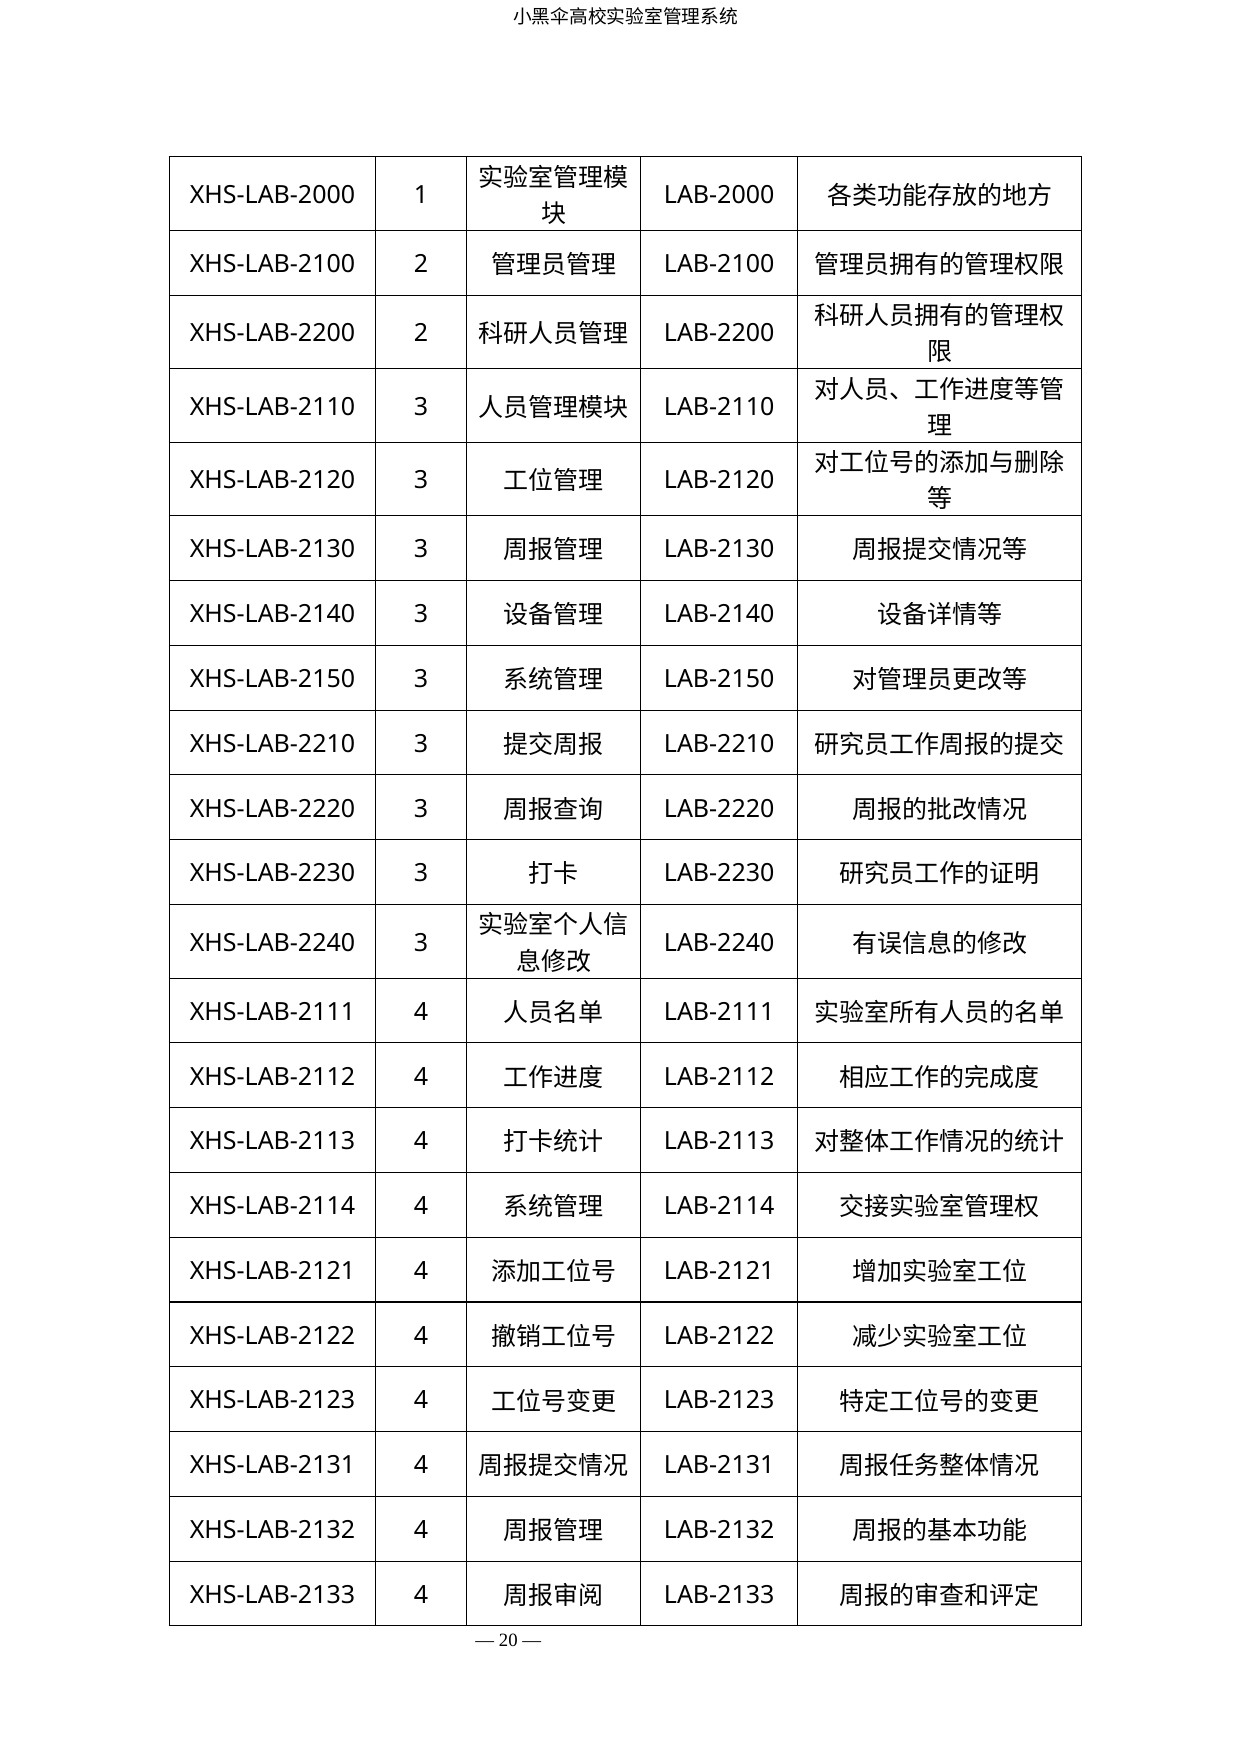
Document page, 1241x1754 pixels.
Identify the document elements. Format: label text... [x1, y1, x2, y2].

table_cell 3 [376, 775, 466, 839]
table_cell 3 [376, 369, 466, 442]
table_cell XHS-LAB-2122 [170, 1303, 375, 1366]
table_cell 3 [376, 443, 466, 515]
table_cell 交接实验室管理权 [798, 1173, 1081, 1237]
table_cell XHS-LAB-2100 [170, 231, 375, 294]
table_cell LAB-2150 [641, 646, 797, 709]
table_cell 管理员拥有的管理权限 [798, 231, 1081, 294]
table_cell 4 [376, 1432, 466, 1496]
table_cell 科研人员拥有的管理权限 [798, 296, 1081, 368]
table_cell 对工位号的添加与删除等 [798, 443, 1081, 515]
table_cell XHS-LAB-2000 [170, 157, 375, 230]
table_cell XHS-LAB-2240 [170, 905, 375, 977]
table_cell 人员名单 [467, 979, 640, 1042]
table_cell 4 [376, 1043, 466, 1107]
table_cell 3 [376, 516, 466, 580]
table_cell 对整体工作情况的统计 [798, 1108, 1081, 1172]
table_cell 添加工位号 [467, 1238, 640, 1301]
table_cell 工位号变更 [467, 1367, 640, 1431]
table_cell LAB-2133 [641, 1562, 797, 1625]
table_cell 周报查询 [467, 775, 640, 839]
table_cell 撤销工位号 [467, 1303, 640, 1366]
table_cell 3 [376, 711, 466, 774]
table_cell 各类功能存放的地方 [798, 157, 1081, 230]
table_cell XHS-LAB-2133 [170, 1562, 375, 1625]
table_cell XHS-LAB-2111 [170, 979, 375, 1042]
table_cell XHS-LAB-2112 [170, 1043, 375, 1107]
table_cell 实验室所有人员的名单 [798, 979, 1081, 1042]
table_cell 1 [376, 157, 466, 230]
table_cell 周报任务整体情况 [798, 1432, 1081, 1496]
table_cell XHS-LAB-2130 [170, 516, 375, 580]
table_cell 3 [376, 581, 466, 645]
table_cell 3 [376, 840, 466, 904]
table_cell LAB-2000 [641, 157, 797, 230]
table_cell LAB-2122 [641, 1303, 797, 1366]
table_cell 周报的批改情况 [798, 775, 1081, 839]
table_cell 设备详情等 [798, 581, 1081, 645]
table_cell 4 [376, 1238, 466, 1301]
table_cell LAB-2112 [641, 1043, 797, 1107]
table_cell 实验室管理模块 [467, 157, 640, 230]
table_cell 周报审阅 [467, 1562, 640, 1625]
table_cell 工位管理 [467, 443, 640, 515]
table_cell 周报提交情况等 [798, 516, 1081, 580]
table_cell XHS-LAB-2210 [170, 711, 375, 774]
table_cell LAB-2110 [641, 369, 797, 442]
table_cell LAB-2230 [641, 840, 797, 904]
table_cell XHS-LAB-2200 [170, 296, 375, 368]
table_cell 管理员管理 [467, 231, 640, 294]
table_cell 科研人员管理 [467, 296, 640, 368]
table_cell XHS-LAB-2150 [170, 646, 375, 709]
table_cell LAB-2121 [641, 1238, 797, 1301]
table_cell XHS-LAB-2140 [170, 581, 375, 645]
table_cell XHS-LAB-2120 [170, 443, 375, 515]
table_cell XHS-LAB-2121 [170, 1238, 375, 1301]
table_cell XHS-LAB-2230 [170, 840, 375, 904]
table_cell LAB-2130 [641, 516, 797, 580]
table_cell 打卡统计 [467, 1108, 640, 1172]
table_cell 研究员工作周报的提交 [798, 711, 1081, 774]
table_cell 4 [376, 1108, 466, 1172]
table_cell 增加实验室工位 [798, 1238, 1081, 1301]
table_cell 周报管理 [467, 1497, 640, 1561]
table_cell XHS-LAB-2131 [170, 1432, 375, 1496]
table_cell XHS-LAB-2114 [170, 1173, 375, 1237]
table_cell LAB-2123 [641, 1367, 797, 1431]
table_cell XHS-LAB-2123 [170, 1367, 375, 1431]
table_cell 提交周报 [467, 711, 640, 774]
table_cell 周报管理 [467, 516, 640, 580]
table_cell 系统管理 [467, 646, 640, 709]
table_cell LAB-2210 [641, 711, 797, 774]
table_cell XHS-LAB-2113 [170, 1108, 375, 1172]
table_cell XHS-LAB-2220 [170, 775, 375, 839]
table_cell 对管理员更改等 [798, 646, 1081, 709]
table_cell 4 [376, 1303, 466, 1366]
table_cell LAB-2113 [641, 1108, 797, 1172]
table_cell 4 [376, 1562, 466, 1625]
table_cell 周报的基本功能 [798, 1497, 1081, 1561]
table_cell XHS-LAB-2110 [170, 369, 375, 442]
table_cell 2 [376, 296, 466, 368]
table_cell 3 [376, 646, 466, 709]
table_cell LAB-2100 [641, 231, 797, 294]
table_cell LAB-2131 [641, 1432, 797, 1496]
table_cell 打卡 [467, 840, 640, 904]
table_cell 相应工作的完成度 [798, 1043, 1081, 1107]
table_cell LAB-2240 [641, 905, 797, 977]
table_cell 减少实验室工位 [798, 1303, 1081, 1366]
table_cell LAB-2140 [641, 581, 797, 645]
table_cell 人员管理模块 [467, 369, 640, 442]
table_cell LAB-2120 [641, 443, 797, 515]
table_cell 周报的审查和评定 [798, 1562, 1081, 1625]
table_cell 实验室个人信息修改 [467, 905, 640, 977]
table_cell 2 [376, 231, 466, 294]
table_cell LAB-2111 [641, 979, 797, 1042]
table_cell 工作进度 [467, 1043, 640, 1107]
table_cell 周报提交情况 [467, 1432, 640, 1496]
table_cell 设备管理 [467, 581, 640, 645]
table_cell 4 [376, 1367, 466, 1431]
table_cell 有误信息的修改 [798, 905, 1081, 977]
table_cell LAB-2114 [641, 1173, 797, 1237]
table_cell 3 [376, 905, 466, 977]
table_cell 系统管理 [467, 1173, 640, 1237]
table_cell XHS-LAB-2132 [170, 1497, 375, 1561]
table_cell LAB-2200 [641, 296, 797, 368]
table_cell LAB-2220 [641, 775, 797, 839]
table_cell 4 [376, 1173, 466, 1237]
table_cell 4 [376, 1497, 466, 1561]
table_cell 研究员工作的证明 [798, 840, 1081, 904]
table_cell 对人员、工作进度等管理 [798, 369, 1081, 442]
table_cell LAB-2132 [641, 1497, 797, 1561]
table_cell 特定工位号的变更 [798, 1367, 1081, 1431]
table_cell 4 [376, 979, 466, 1042]
